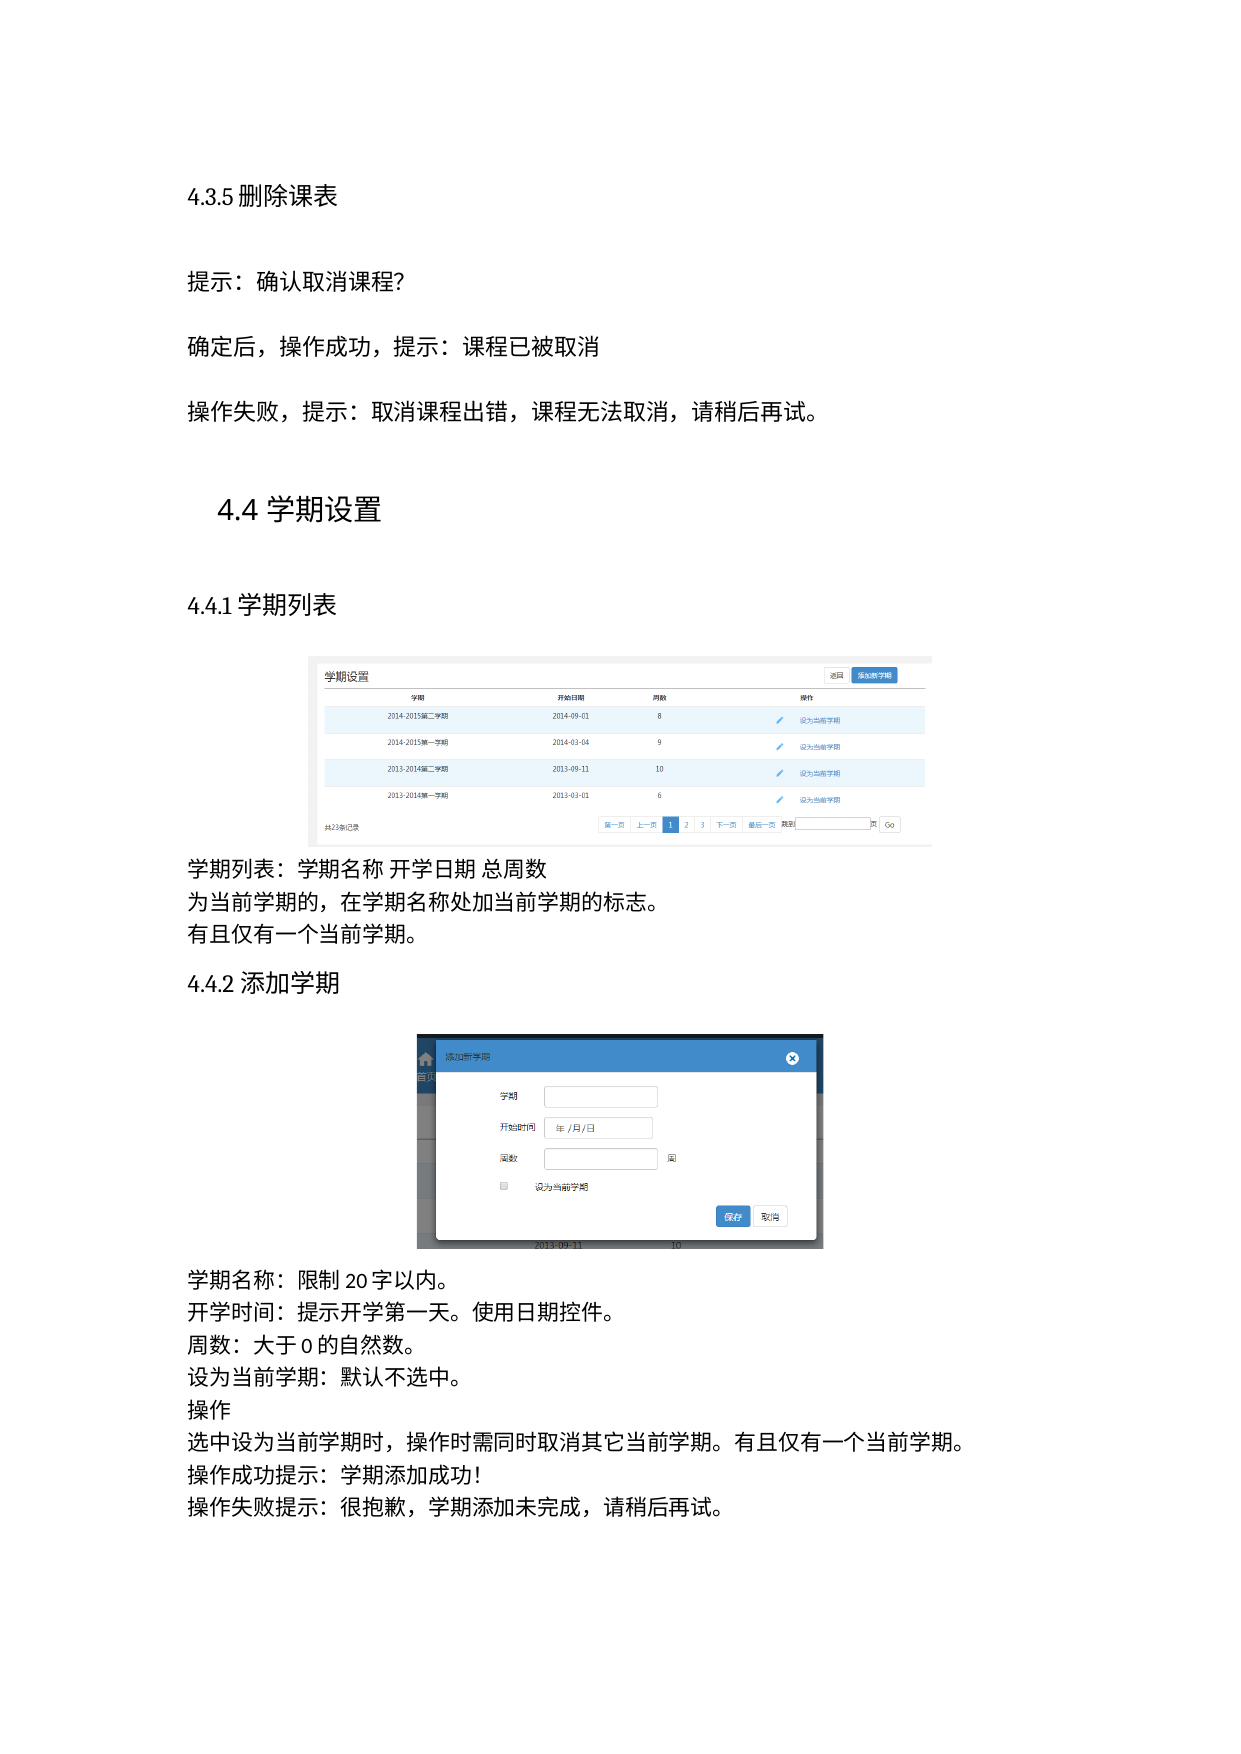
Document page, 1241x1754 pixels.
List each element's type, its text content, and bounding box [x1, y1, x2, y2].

text 4.3.5删除课表 [187, 162, 1053, 227]
text 设为当前学期：默认不选中。 [187, 1360, 1053, 1392]
text 操作成功提示：学期添加成功！ [187, 1457, 1053, 1490]
picture [308, 656, 933, 847]
text 开学时间：提示开学第一天。使用日期控件。 [187, 1295, 1053, 1327]
text 操作失败，提示：取消课程出错，课程无法取消，请稍后再试。 [187, 378, 1053, 443]
text 选中设为当前学期时，操作时需同时取消其它当前学期。有且仅有一个当前学期。 [187, 1425, 1053, 1457]
text 有且仅有一个当前学期。 [187, 917, 1053, 949]
text 提示：确认取消课程？ [187, 248, 1053, 313]
text 4.4 学期设置 [187, 475, 1053, 540]
text 4.4.2 添加学期 [187, 949, 1053, 1014]
text 为当前学期的，在学期名称处加当前学期的标志。 [187, 884, 1053, 917]
text 4.4.1 学期列表 [187, 571, 1053, 636]
text 操作失败提示：很抱歉，学期添加未完成，请稍后再试。 [187, 1490, 1053, 1522]
text 操作 [187, 1392, 1053, 1425]
text 确定后，操作成功，提示：课程已被取消 [187, 313, 1053, 378]
picture [416, 1034, 824, 1249]
text 周数：大于0的自然数。 [187, 1327, 1053, 1360]
text 学期名称：限制20字以内。 [187, 1262, 1053, 1295]
text 学期列表：学期名称 开学日期 总周数 [187, 852, 1053, 884]
